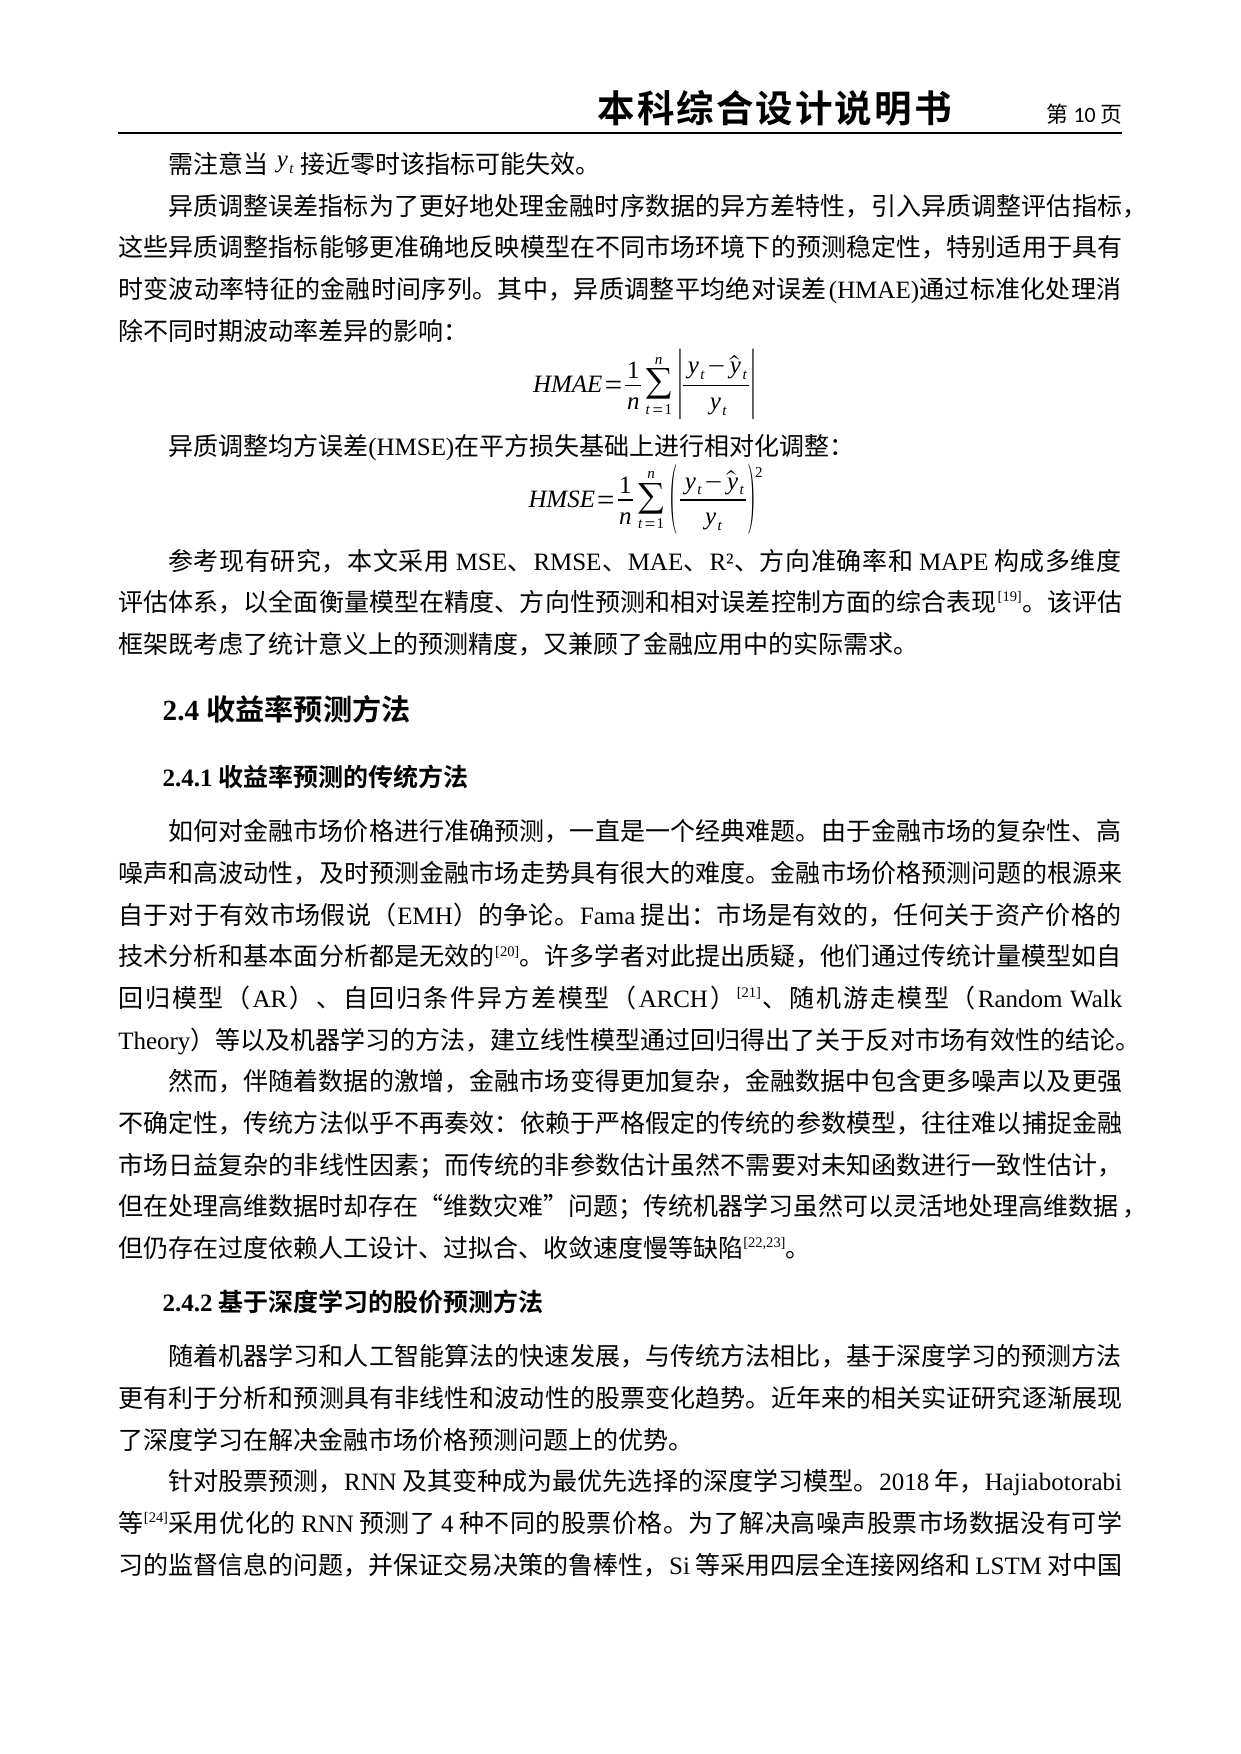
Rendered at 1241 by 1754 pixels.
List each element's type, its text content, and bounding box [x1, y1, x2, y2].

subtitle 收益率预测方法 [162, 687, 1122, 728]
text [118, 1457, 1122, 1582]
text 需注意当 接近零时该指标可能失效。 [118, 140, 1122, 182]
text 如何对金融市场价格进行准确预测，一直是一个经典难题。由于金融市场的复杂性、高噪声和高波动性，及时预测金融市场走势具有很大的难度。金融市场价格预测问题的根源来自于对于有效市场假说（EMH）的争论。Fama提出：市场是有效的，任何关于资产价格的技术分析和基本面分析都是无效的[20]。许多学者对此提出质疑，他们通过传统计量模型如自回归模型（AR）、自回归条件异方差模型（ARCH）[21]、随机游走模型（Random Walk Theory）等以及机器学习的方法，建立线性模型通过回归得出了关于反对市场有效性的结论。 [118, 807, 1122, 1057]
subtitle 基于深度学习的股价预测方法 [162, 1278, 1122, 1320]
subtitle 收益率预测的传统方法 [162, 753, 1122, 795]
text 参考现有研究，本文采用MSE、RMSE、MAE、R²、方向准确率和MAPE构成多维度评估体系，以全面衡量模型在精度、方向性预测和相对误差控制方面的综合表现[19]。该评估框架既考虑了统计意义上的预测精度，又兼顾了金融应用中的实际需求。 [118, 537, 1122, 662]
text 异质调整误差指标为了更好地处理金融时序数据的异方差特性，引入异质调整评估指标，这些异质调整指标能够更准确地反映模型在不同市场环境下的预测稳定性，特别适用于具有时变波动率特征的金融时间序列。其中，异质调整平均绝对误差(HMAE)通过标准化处理消除不同时期波动率差异的影响： [118, 182, 1122, 348]
text 然而，伴随着数据的激增，金融市场变得更加复杂，金融数据中包含更多噪声以及更强不确定性，传统方法似乎不再奏效：依赖于严格假定的传统的参数模型，往往难以捕捉金融市场日益复杂的非线性因素；而传统的非参数估计虽然不需要对未知函数进行一致性估计，但在处理高维数据时却存在“维数灾难”问题；传统机器学习虽然可以灵活地处理高维数据，但仍存在过度依赖人工设计、过拟合、收敛速度慢等缺陷[22,23]。 [118, 1057, 1122, 1266]
text 异质调整均方误差(HMSE)在平方损失基础上进行相对化调整： [118, 422, 1122, 463]
text 随着机器学习和人工智能算法的快速发展，与传统方法相比，基于深度学习的预测方法更有利于分析和预测具有非线性和波动性的股票变化趋势。近年来的相关实证研究逐渐展现了深度学习在解决金融市场价格预测问题上的优势。 [118, 1332, 1122, 1457]
